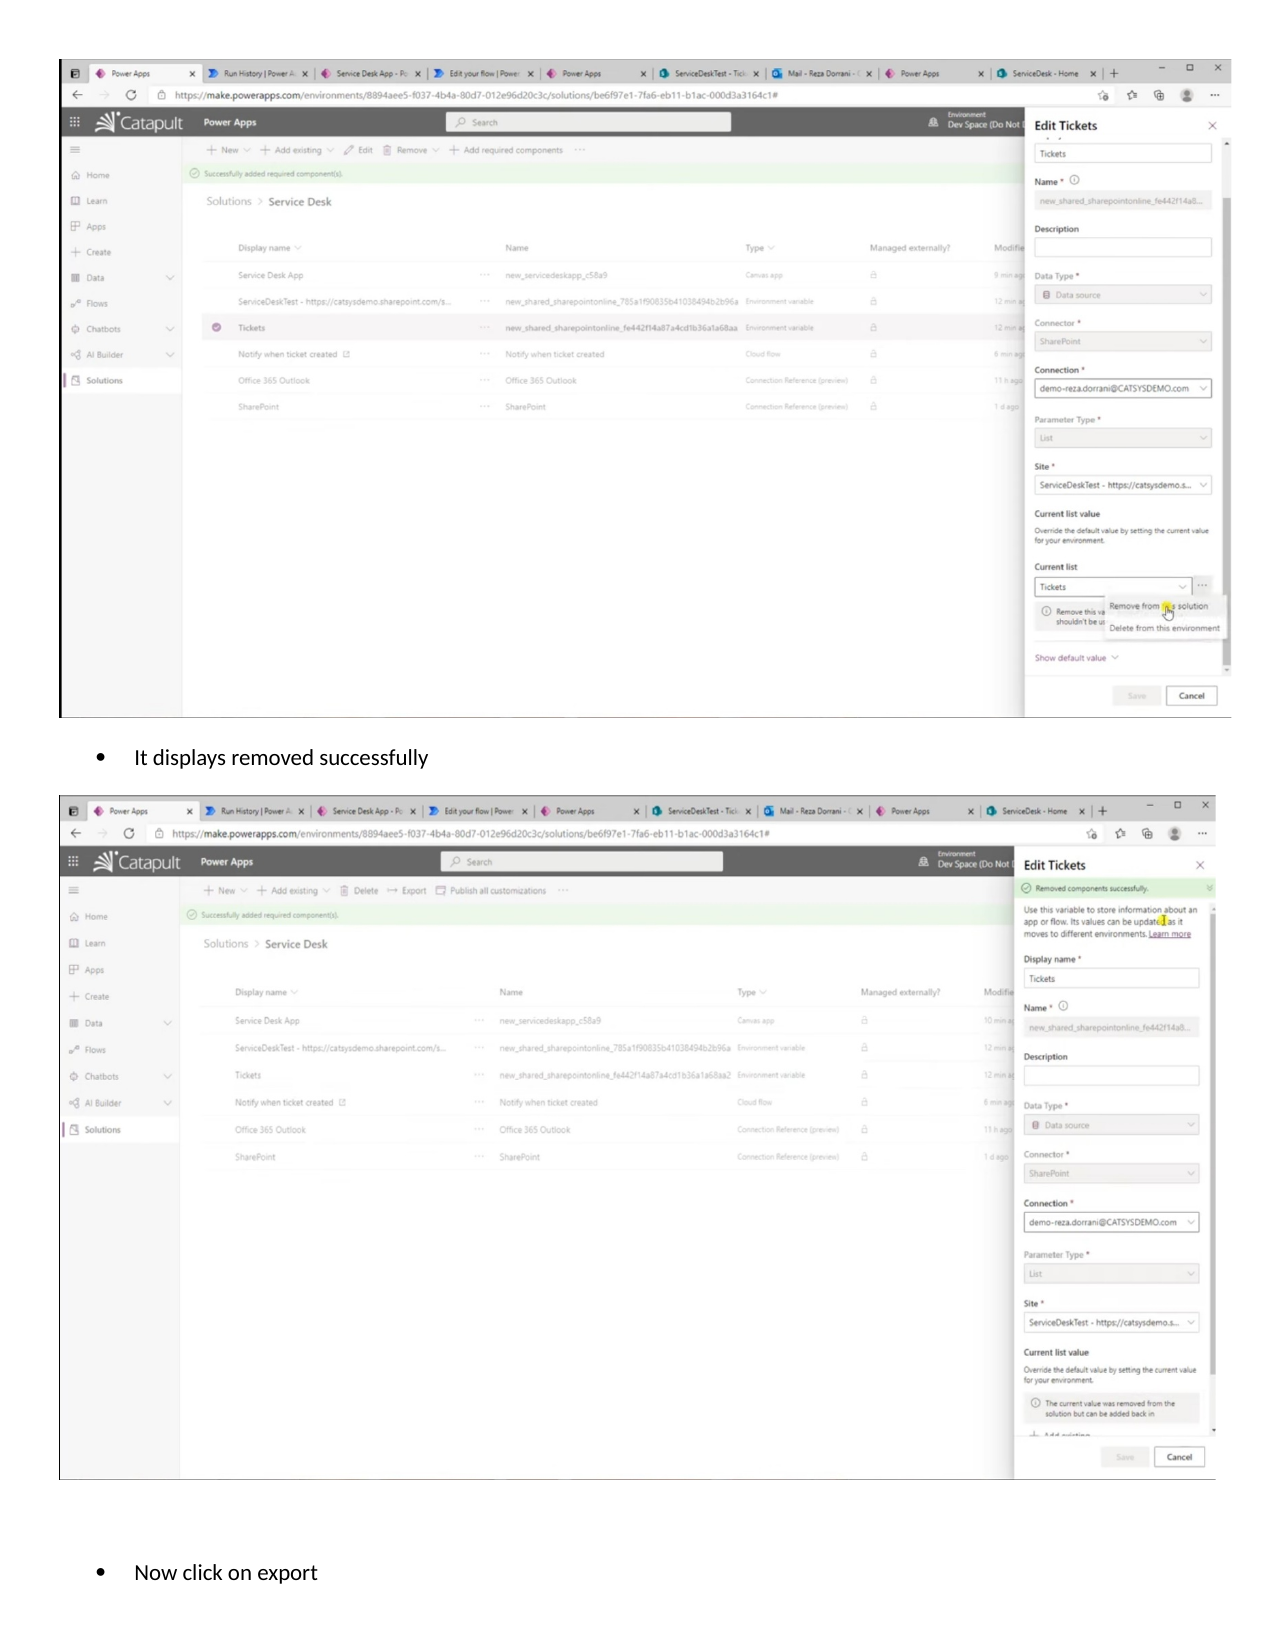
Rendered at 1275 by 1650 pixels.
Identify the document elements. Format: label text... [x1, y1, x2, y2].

list Now click on export [97, 1558, 1216, 1586]
list It displays removed successfully [97, 743, 1216, 771]
picture [59, 59, 1232, 718]
picture [59, 795, 1216, 1480]
